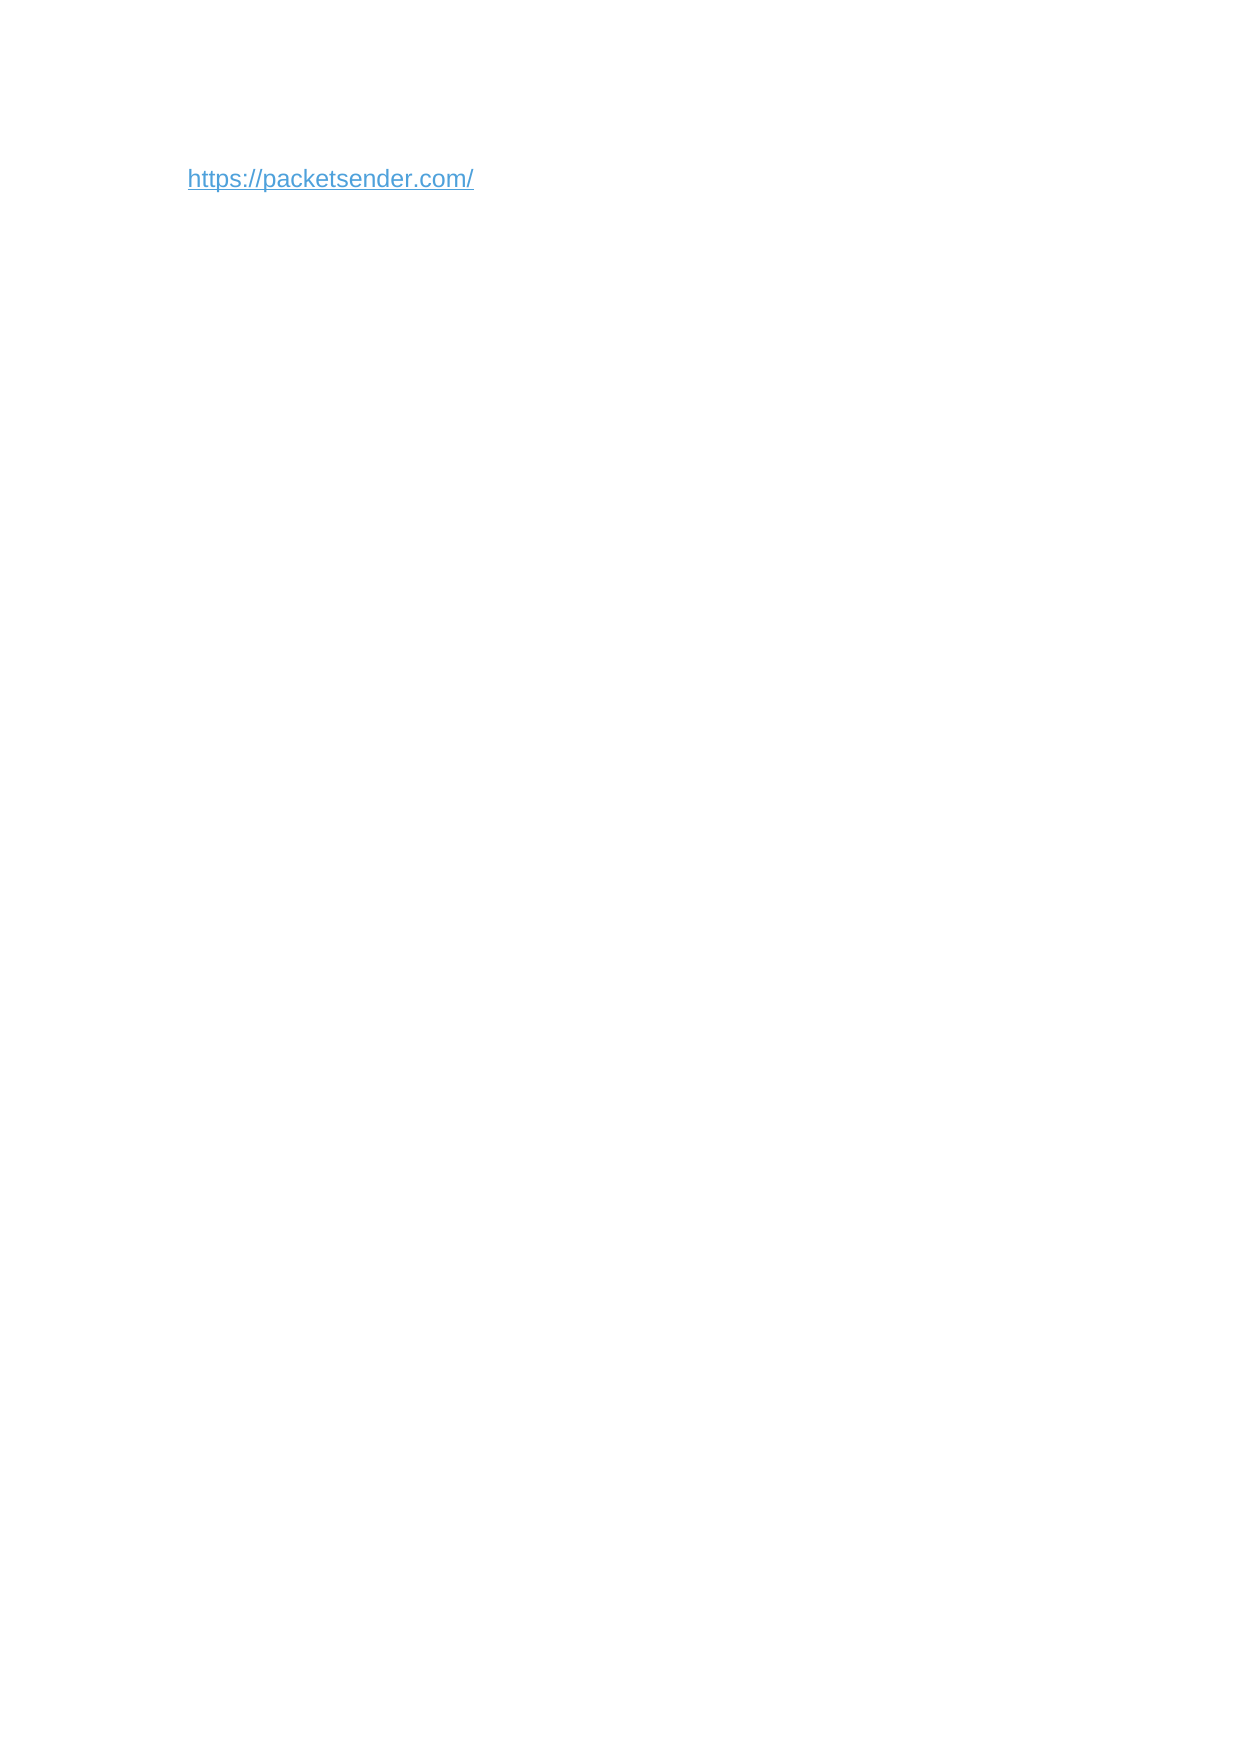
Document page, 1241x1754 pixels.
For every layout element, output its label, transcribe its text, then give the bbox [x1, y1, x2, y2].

text PacketSender 用于发送/接收TCP，UDP,SSL的网络工具，目前已经有桌面版、Android版本、IOS版本 Network utility for sending / receiving TCP, UDP, SSL https://packetsender.com/ [187, 162, 1053, 194]
